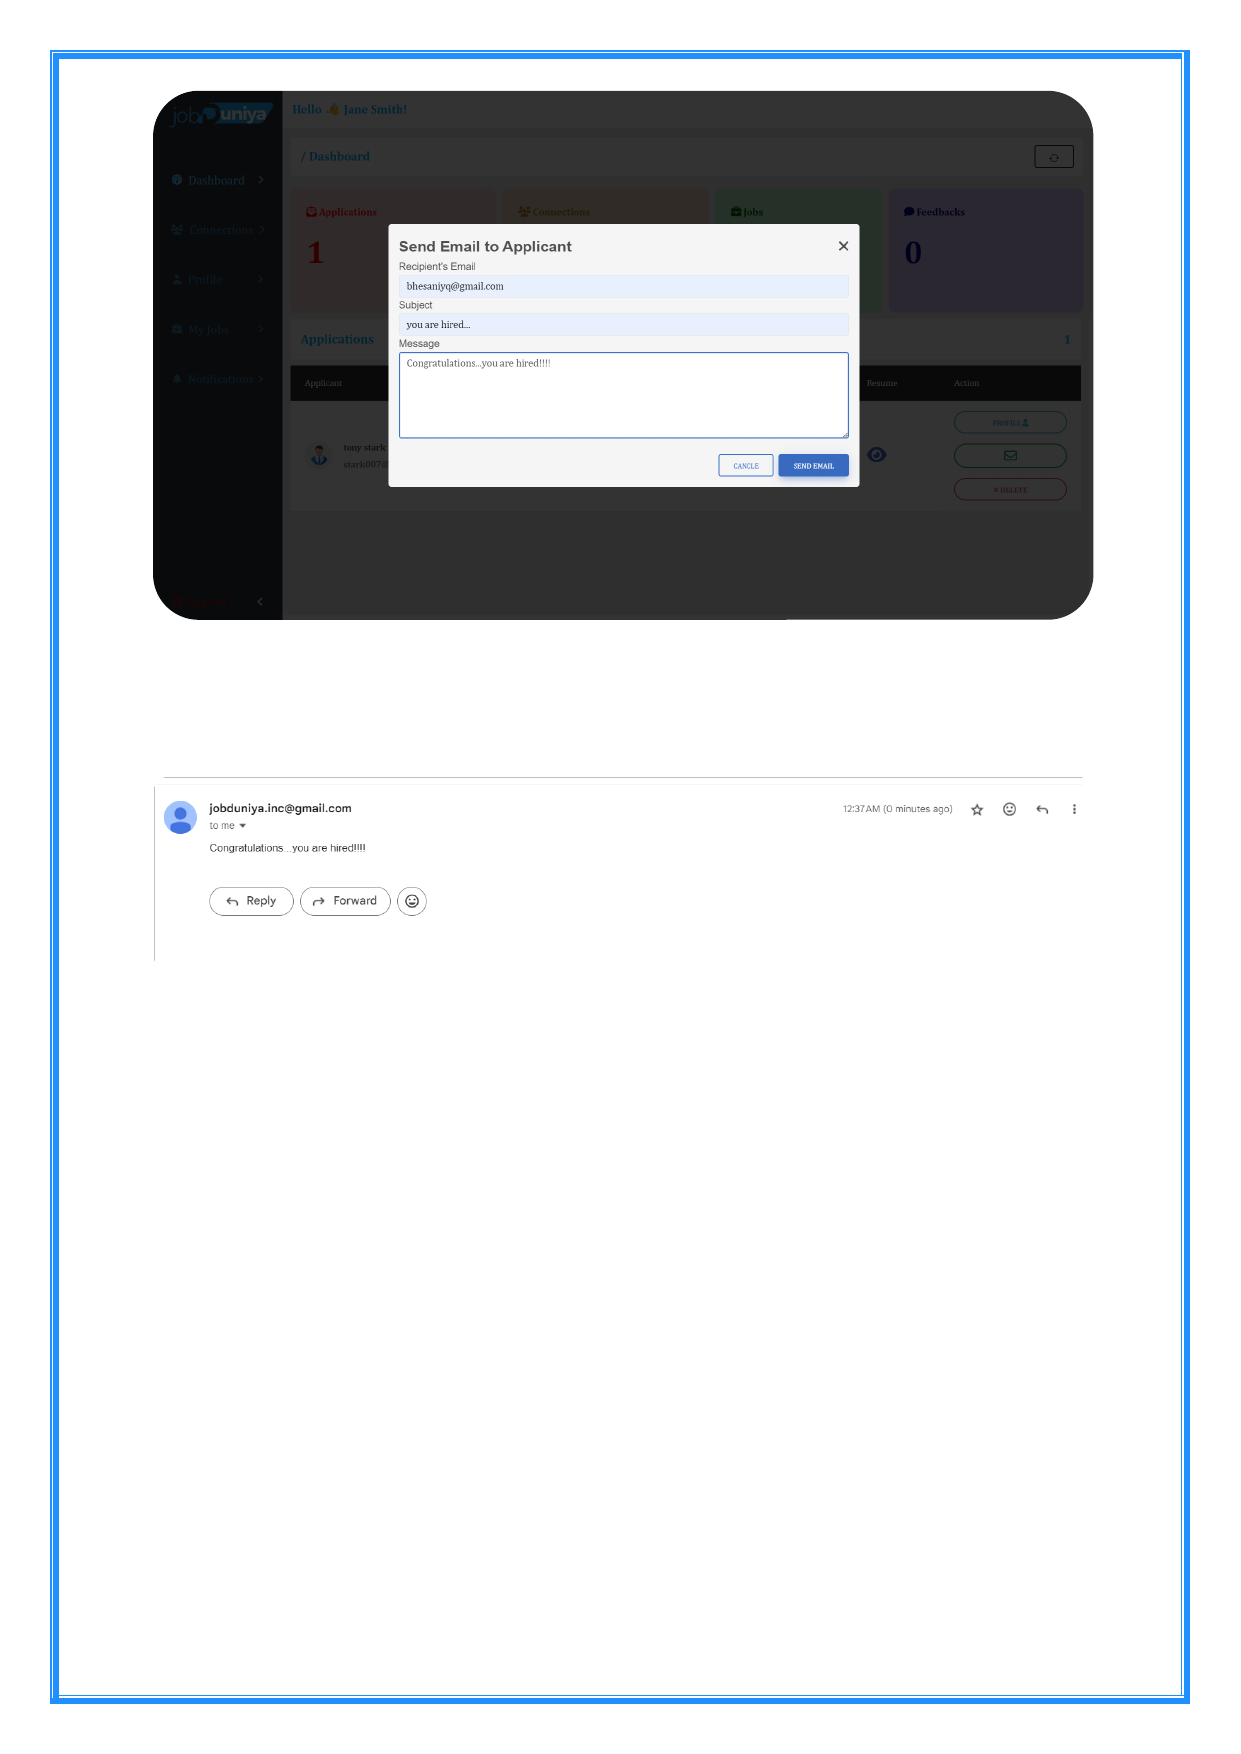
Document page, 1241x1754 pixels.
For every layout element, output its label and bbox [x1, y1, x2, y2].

picture [153, 776, 1094, 971]
picture [153, 90, 1094, 620]
